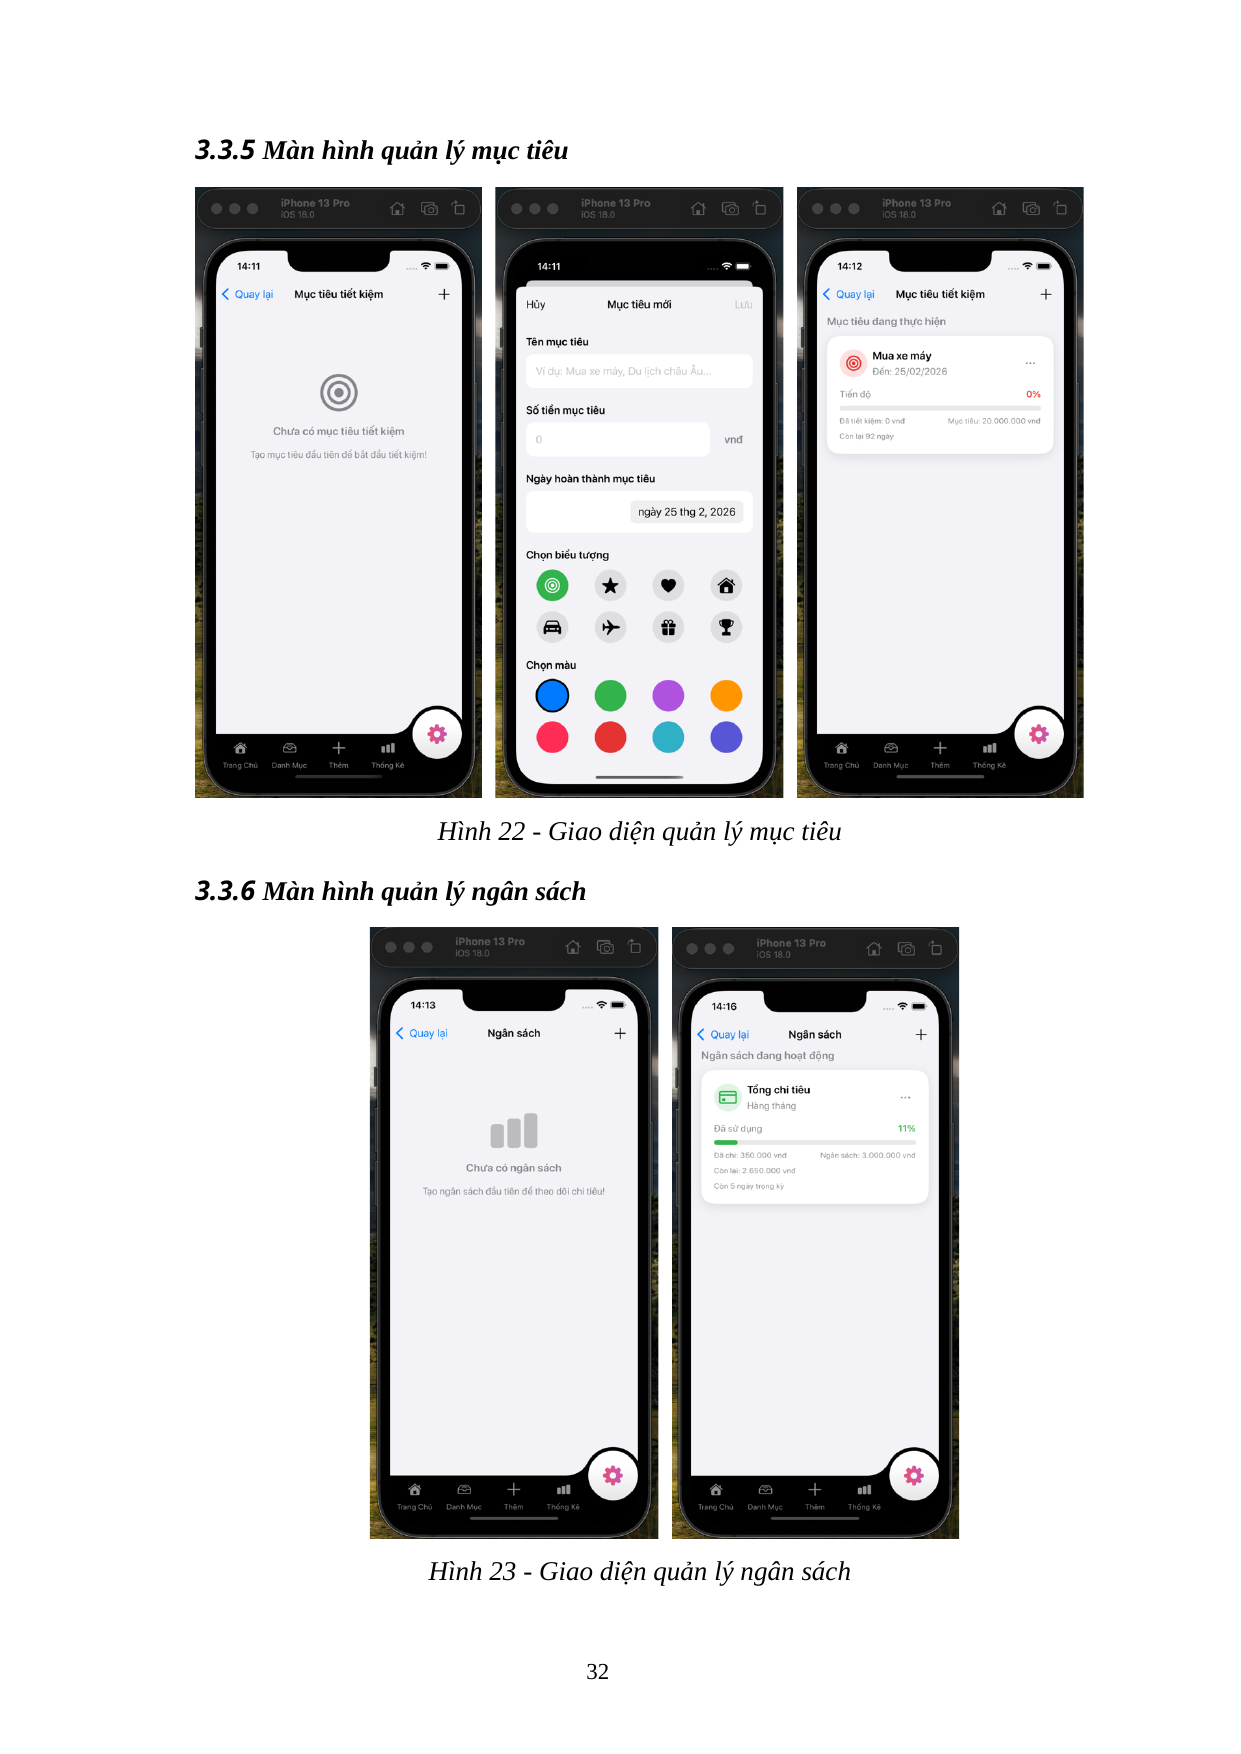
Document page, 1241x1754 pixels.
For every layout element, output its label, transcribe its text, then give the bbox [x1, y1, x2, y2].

picture [195, 187, 482, 798]
text - Giao diện quản lý ngân sách [148, 1556, 1134, 1587]
picture [797, 187, 1084, 798]
picture [369, 927, 659, 1539]
text Màn hình quản lý mục tiêu [148, 131, 1134, 167]
text Màn hình quản lý ngân sách [148, 871, 1134, 908]
text - Giao diện quản lý mục tiêu [148, 815, 1134, 846]
picture [672, 927, 960, 1539]
picture [495, 187, 784, 798]
